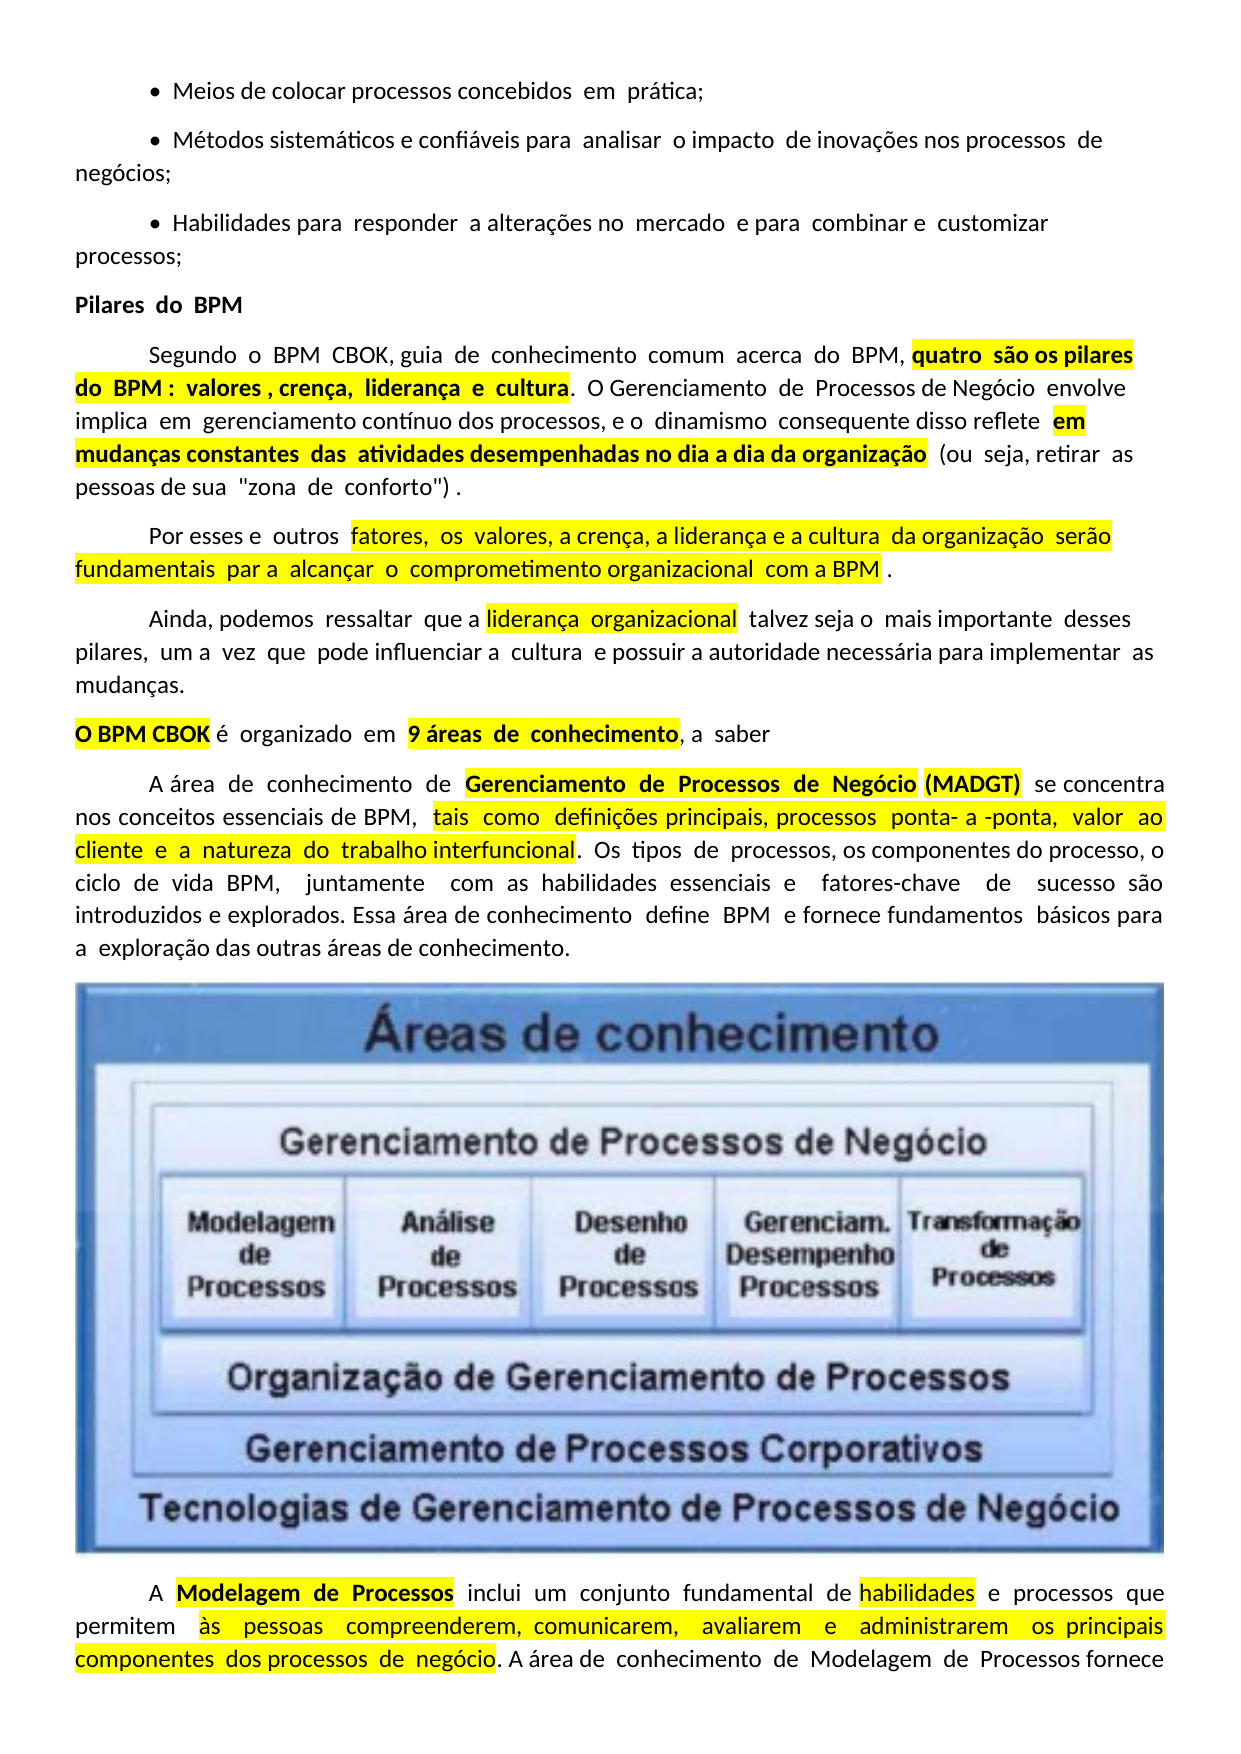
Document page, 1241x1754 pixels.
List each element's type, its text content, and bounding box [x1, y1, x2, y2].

text O BPM CBOK é organizado em 9 áreas de conhecimento, a saber [210, 718, 408, 749]
text • Meios de colocar processos concebidos em prática; [75, 75, 1165, 106]
text A área de conhecimento de Gerenciamento de Processos de Negócio (MADGT) se concentra nos conceitos essenciais de BPM, tais como definições principais, processos ponta- a -ponta, valor ao cliente e a natureza do trabalho interfuncional. Os tipos de processos, os componentes do processo, o ciclo de vida BPM, juntamente com as habilidades essenciais e fatores-chave de sucesso são introduzidos e explorados. Essa área de conhecimento define BPM e fornece fundamentos básicos para a exploração das outras áreas de conhecimento. [75, 768, 1165, 963]
text Por esses e outros fatores, os valores, a crença, a liderança e a cultura da organização serão fundamentais par a alcançar o comprometimento organizacional com a BPM . [75, 520, 1165, 584]
text • Habilidades para responder a alterações no mercado e para combinar e customizar processos; [75, 207, 1165, 271]
text Segundo o BPM CBOK, guia de conhecimento comum acerca do BPM, quatro são os pilares do BPM : valores , crença, liderança e cultura. O Gerenciamento de Processos de Negócio envolve implica em gerenciamento contínuo dos processos, e o dinamismo consequente disso reflete em mudanças constantes das atividades desempenhadas no dia a dia da organização (ou seja, retirar as pessoas de sua "zona de conforto") . [75, 339, 1165, 501]
text • Métodos sistemáticos e confiáveis para analisar o impacto de inovações nos processos de negócios; [75, 124, 1165, 188]
text O BPM CBOK é organizado em 9 áreas de conhecimento, a saber [679, 718, 1165, 749]
picture [75, 982, 1164, 1559]
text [75, 1577, 1165, 1673]
text Ainda, podemos ressaltar que a liderança organizacional talvez seja o mais importante desses pilares, um a vez que pode influenciar a cultura e possuir a autoridade necessária para implementar as mudanças. [75, 603, 1165, 699]
text Pilares do BPM [75, 289, 1165, 320]
